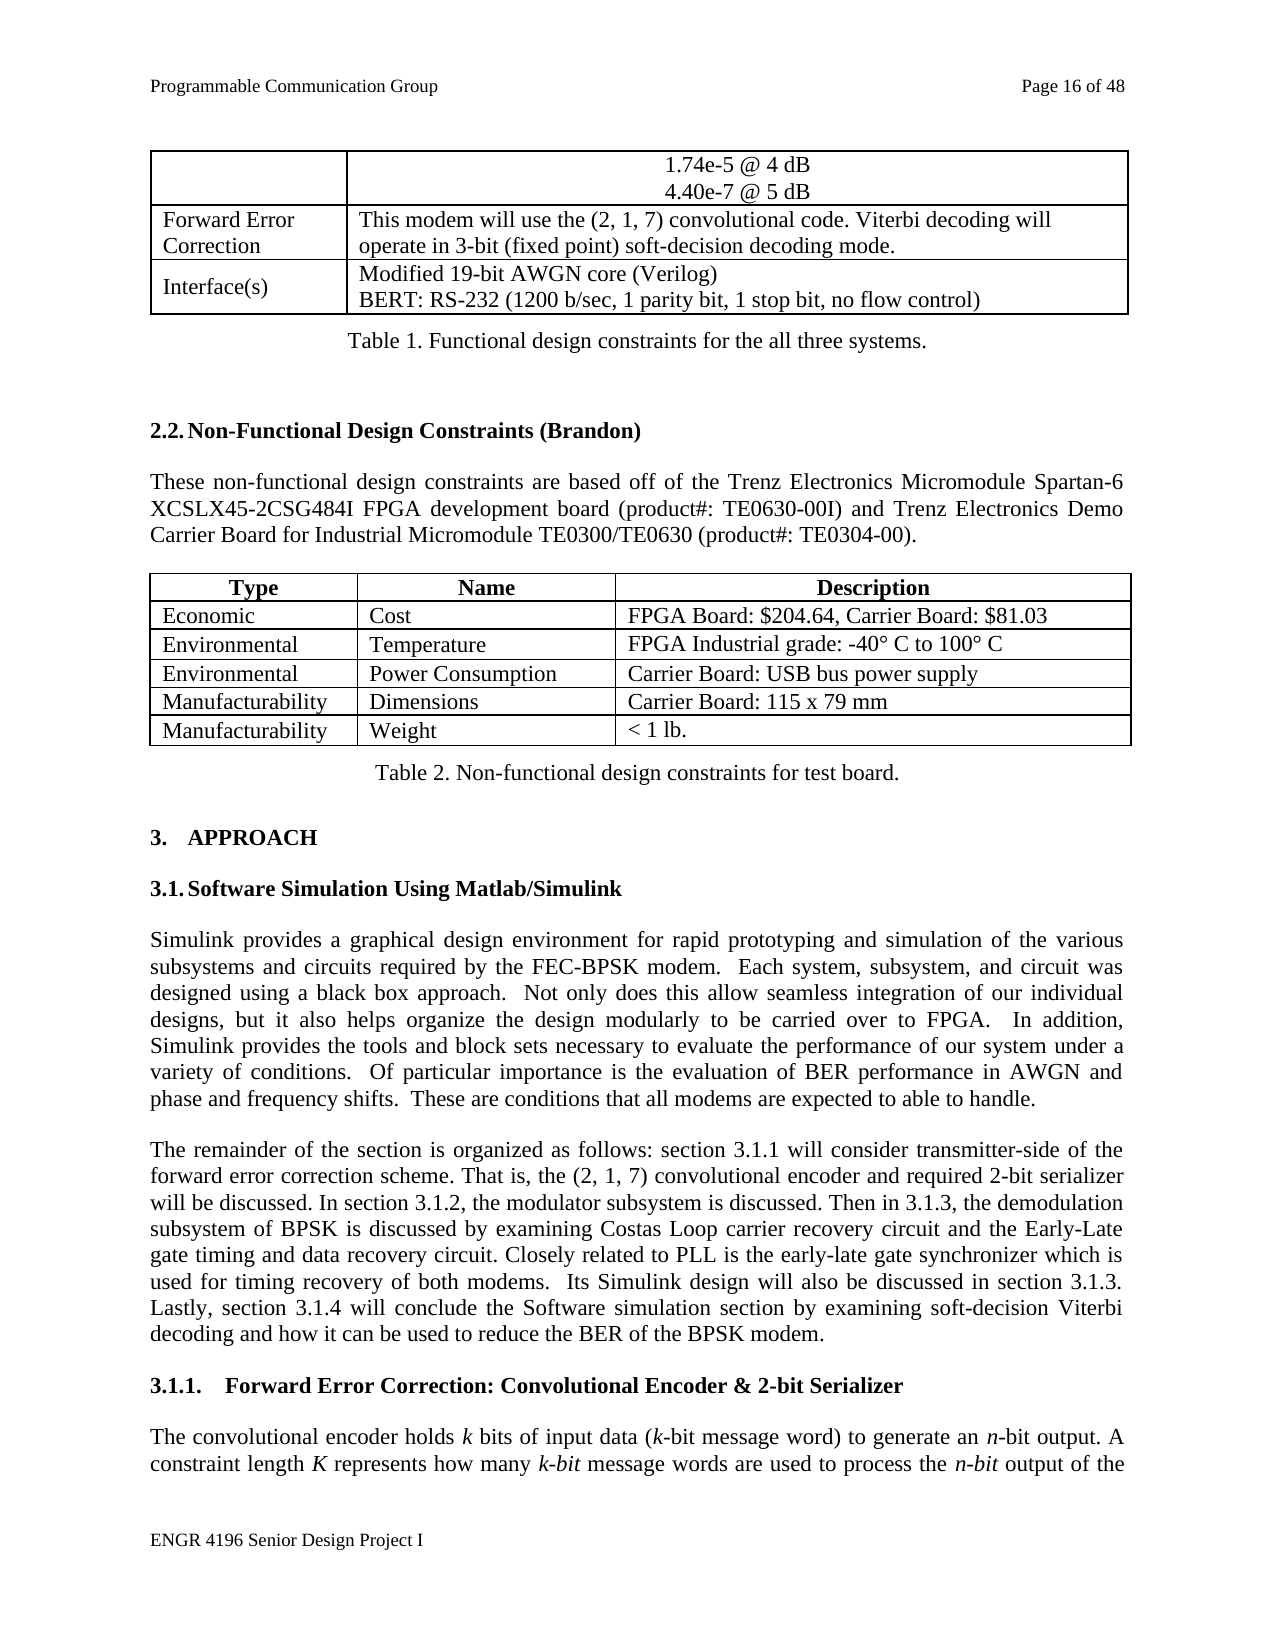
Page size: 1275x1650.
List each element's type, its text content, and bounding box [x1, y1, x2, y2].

subtitle Forward Error Correction: Convolutional Encoder & 2-bit Serializer [150, 1372, 1125, 1398]
text Table 1. Functional design constraints for the all three systems. [150, 327, 1125, 353]
table_cell Power Consumption [358, 660, 615, 686]
table_cell FPGA Industrial grade: -40° C to 100° C [616, 630, 1130, 658]
table_cell Weight [358, 716, 615, 744]
table_cell Carrier Board: 115 x 79 mm [616, 688, 1130, 714]
text These non-functional design constraints are based off of the Trenz Electronics Micromodule Spartan-6 XCSLX45-2CSG484I FPGA development board (product#: TE0630-00I) and Trenz Electronics Demo Carrier Board for Industrial Micromodule TE0300/TE0630 (product#: TE0304-00). [150, 468, 1125, 547]
table_cell Dimensions [358, 688, 615, 714]
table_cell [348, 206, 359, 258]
subtitle APPROACH [150, 824, 1125, 850]
subtitle Software Simulation Using Matlab/Simulink [150, 875, 1125, 902]
table_header Type [151, 574, 357, 600]
table_cell Temperature [358, 630, 615, 658]
table_cell Manufacturability [151, 716, 357, 744]
table_cell Economic [151, 602, 357, 628]
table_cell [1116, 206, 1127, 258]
table_cell Manufacturability [151, 688, 357, 714]
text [150, 1423, 1125, 1476]
text The remainder of the section is organized as follows: section 3.1.1 will consider transmitter-side of the forward error correction scheme. That is, the (2, 1, 7) convolutional encoder and required 2-bit serializer will be discussed. In section 3.1.2, the modulator subsystem is discussed. Then in 3.1.3, the demodulation subsystem of BPSK is discussed by examining Costas Loop carrier recovery circuit and the Early-Late gate timing and data recovery circuit. Closely related to PLL is the early-late gate synchronizer which is used for timing recovery of both modems. Its Simulink design will also be discussed in section 3.1.3. Lastly, section 3.1.4 will conclude the Software simulation section by examining soft-decision Viterbi decoding and how it can be used to reduce the BER of the BPSK modem. [150, 1136, 1125, 1347]
table_cell Carrier Board: USB bus power supply [616, 660, 1130, 686]
text Simulink provides a graphical design environment for rapid prototyping and simulation of the various subsystems and circuits required by the FEC-BPSK modem. Each system, subsystem, and circuit was designed using a black box approach. Not only does this allow seamless integration of our individual designs, but it also helps organize the design modularly to be carried over to FPGA. In addition, Simulink provides the tools and block sets necessary to evaluate the performance of our system under a variety of conditions. Of particular importance is the evaluation of BER performance in AWGN and phase and frequency shifts. These are conditions that all modems are expected to able to handle. [150, 927, 1125, 1111]
text Table 2. Non-functional design constraints for test board. [150, 759, 1125, 785]
subtitle Non-Functional Design Constraints (Brandon) [150, 417, 1125, 443]
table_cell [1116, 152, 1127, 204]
table_header Description [616, 574, 1130, 600]
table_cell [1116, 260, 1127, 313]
table_cell FPGA Board: $204.64, Carrier Board: $81.03 [616, 602, 1130, 628]
table_cell Interface(s) [152, 260, 346, 313]
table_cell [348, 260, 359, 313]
table_cell Environmental [151, 660, 357, 686]
table_cell Environmental [151, 630, 357, 658]
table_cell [152, 152, 346, 204]
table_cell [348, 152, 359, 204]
table_header Name [358, 574, 615, 600]
table_cell Cost [358, 602, 615, 628]
table_cell < 1 lb. [616, 716, 1130, 744]
